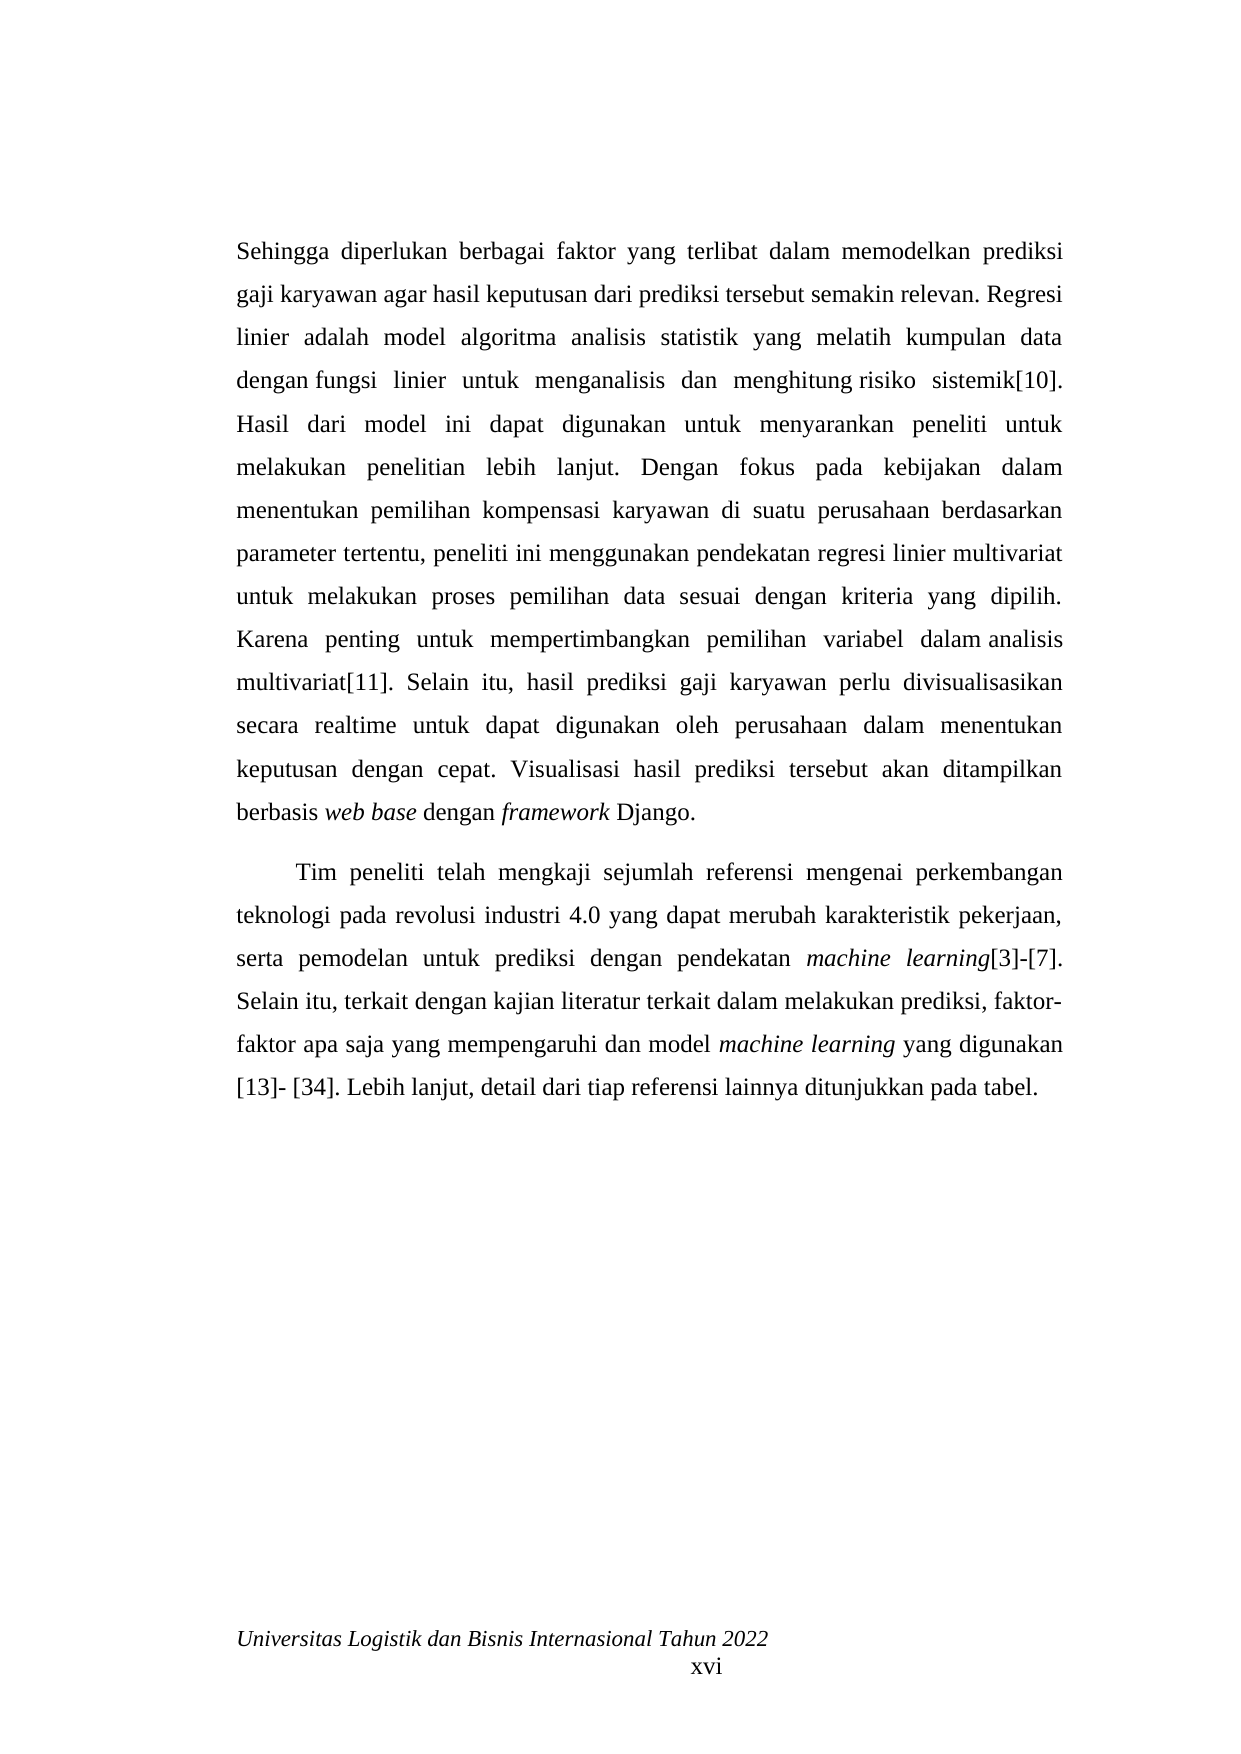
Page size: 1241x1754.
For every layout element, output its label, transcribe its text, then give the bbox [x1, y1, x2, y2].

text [236, 236, 1063, 826]
text Tim peneliti telah mengkaji sejumlah referensi mengenai perkembangan teknologi pada revolusi industri 4.0 yang dapat merubah karakteristik pekerjaan, serta pemodelan untuk prediksi dengan pendekatan machine learning-. Selain itu, terkait dengan kajian literatur terkait dalam melakukan prediksi, faktor-faktor apa saja yang mempengaruhi dan model machine learning yang digunakan - . Lebih lanjut, detail dari tiap referensi lainnya ditunjukkan pada tabel. [236, 857, 1063, 1101]
